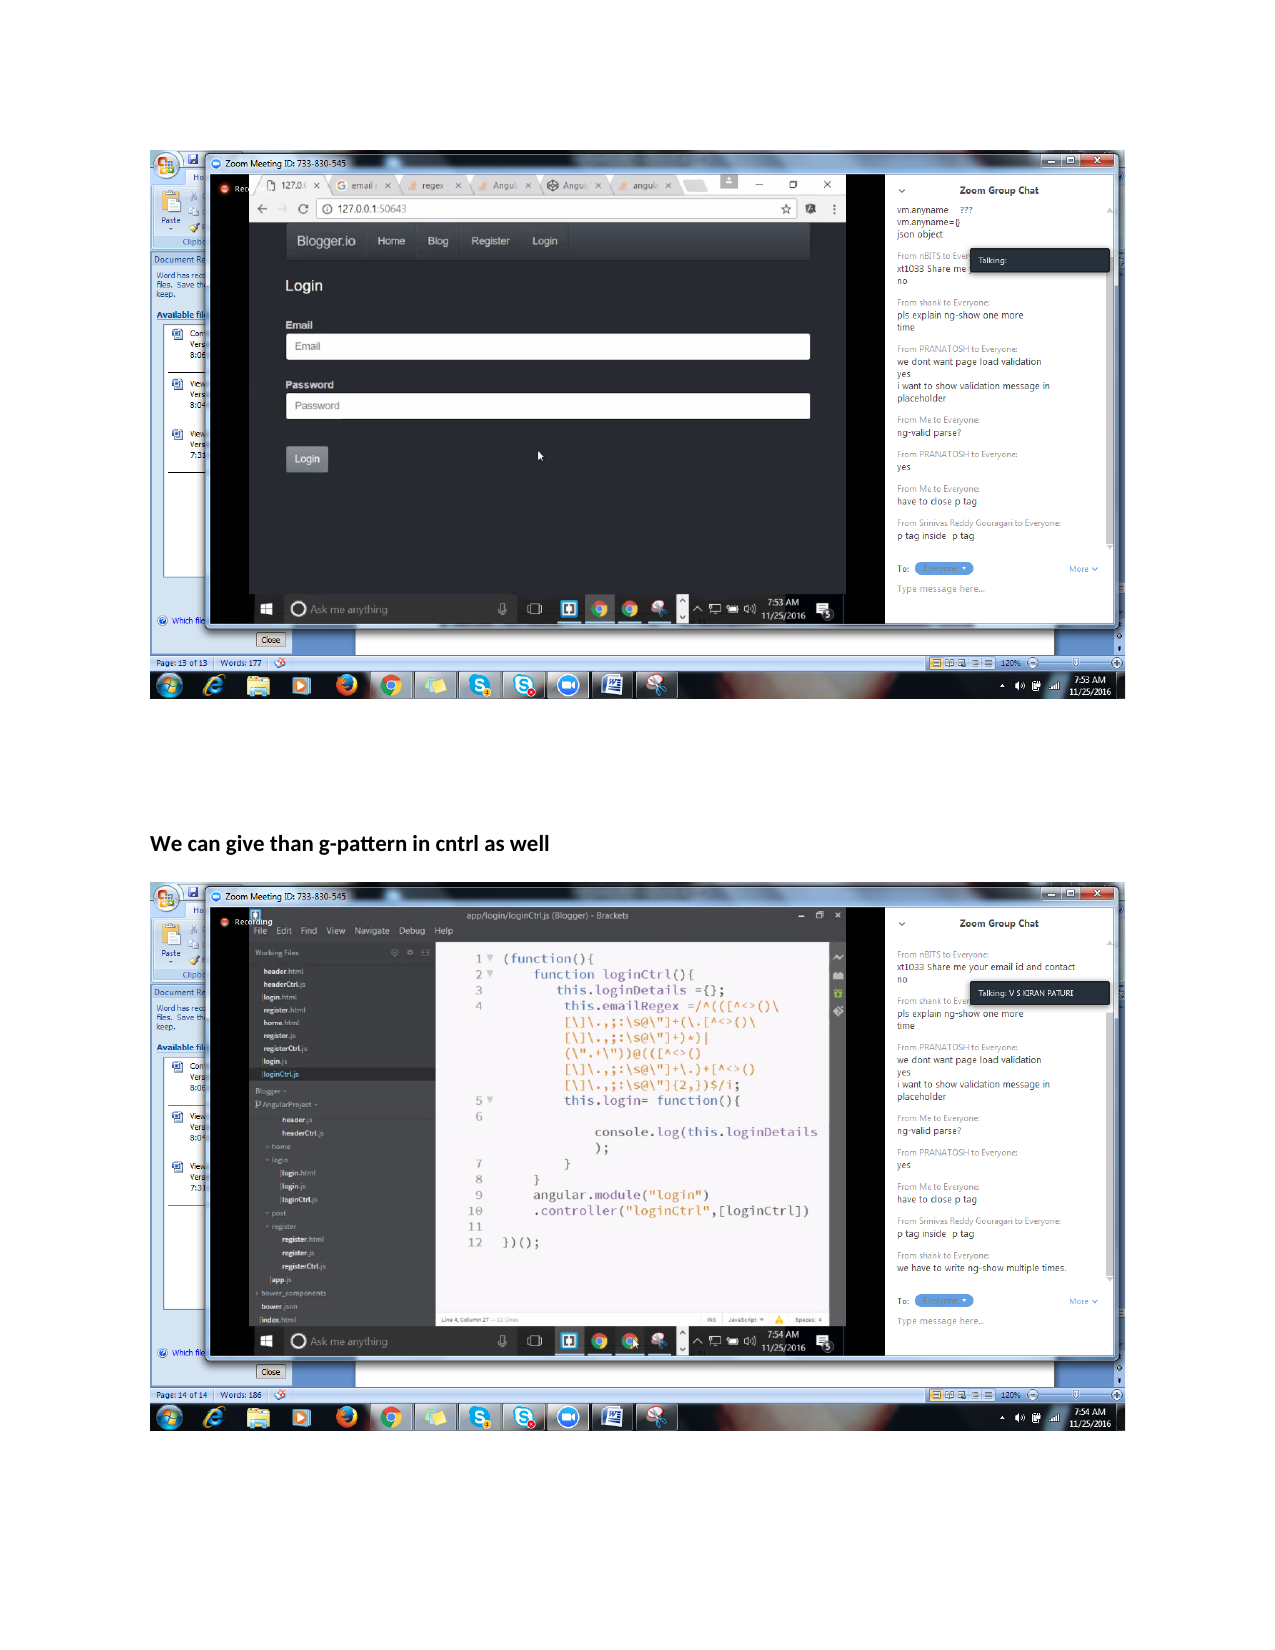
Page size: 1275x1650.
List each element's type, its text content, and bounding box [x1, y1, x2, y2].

picture [150, 882, 1125, 1431]
text We can give than g-pattern in cntrl as well [150, 829, 1125, 857]
picture [150, 150, 1125, 699]
